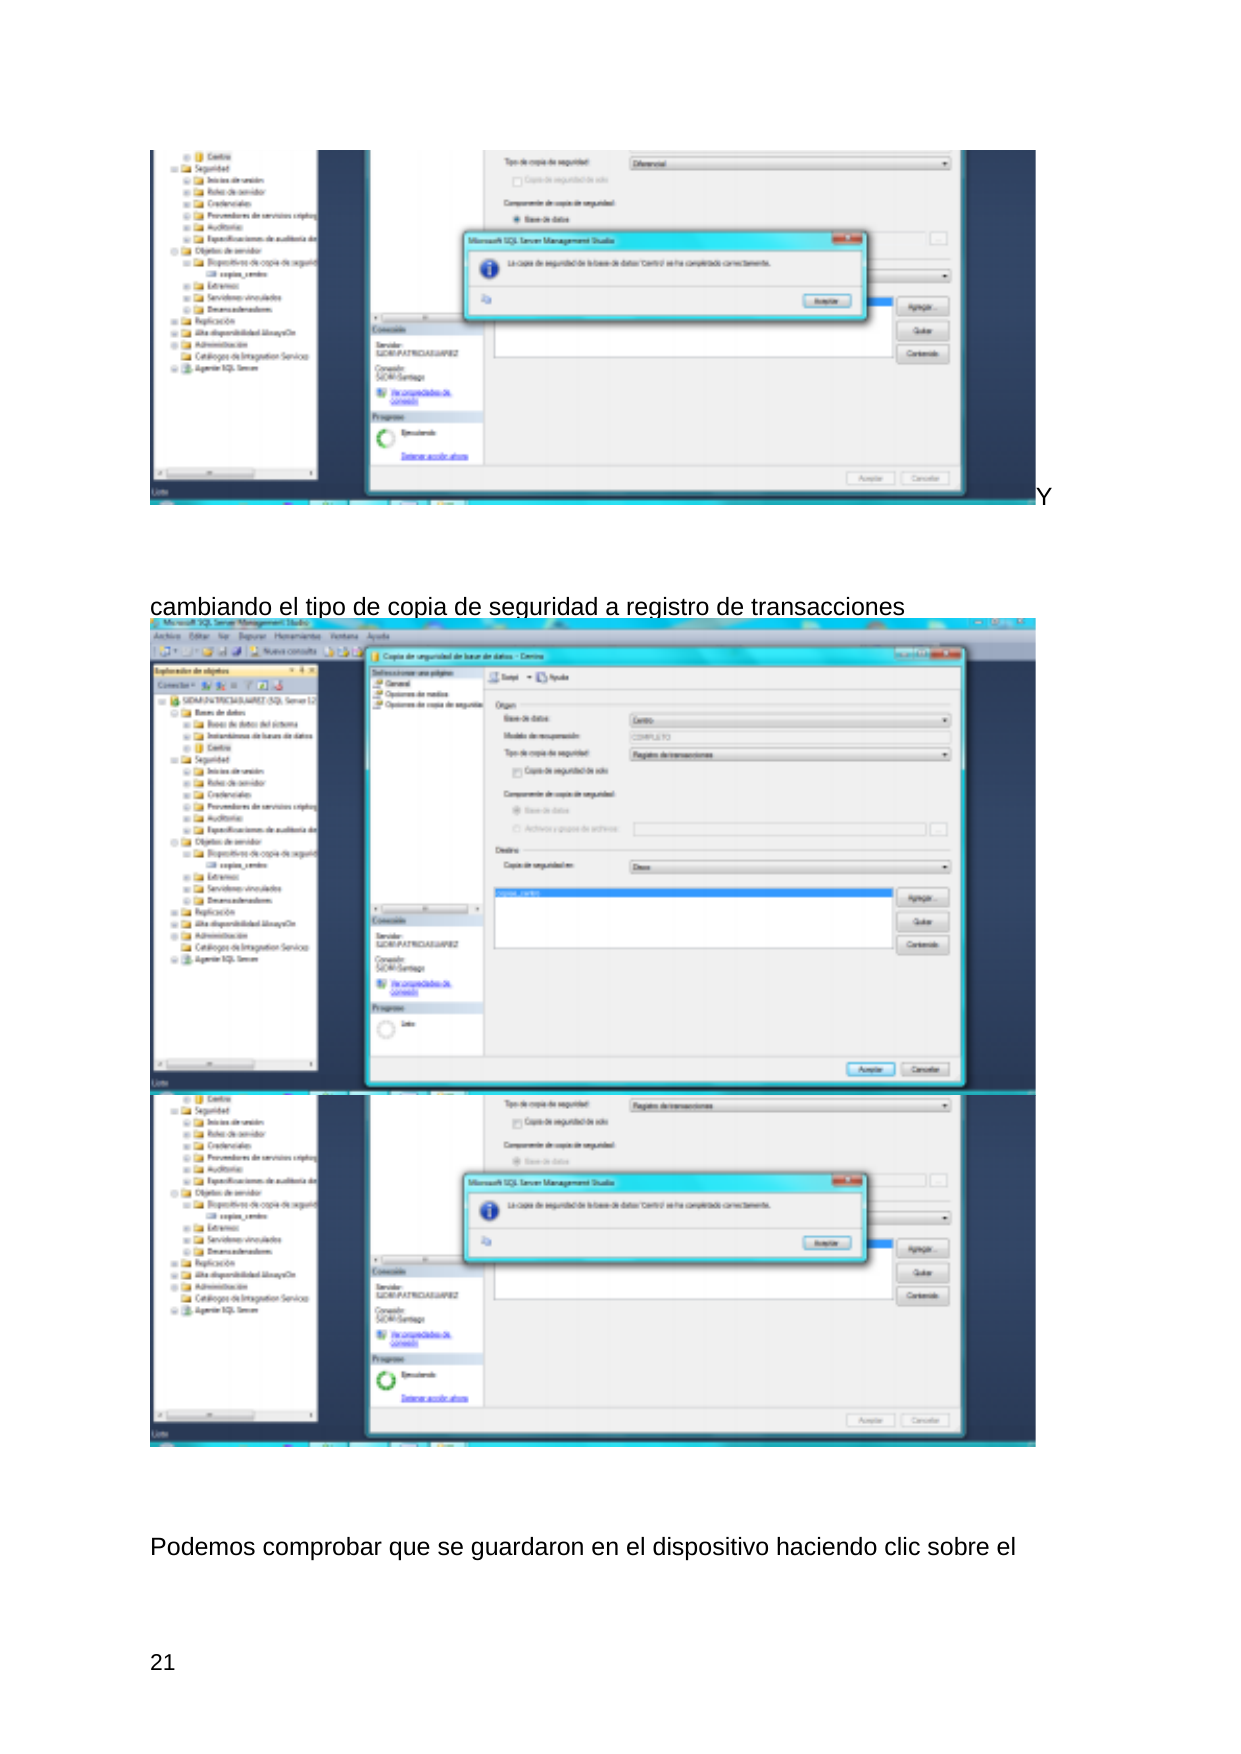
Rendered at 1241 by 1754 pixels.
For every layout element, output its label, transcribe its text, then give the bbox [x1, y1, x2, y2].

picture [150, 618, 1036, 1447]
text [150, 1095, 1091, 1561]
picture [150, 150, 1036, 505]
